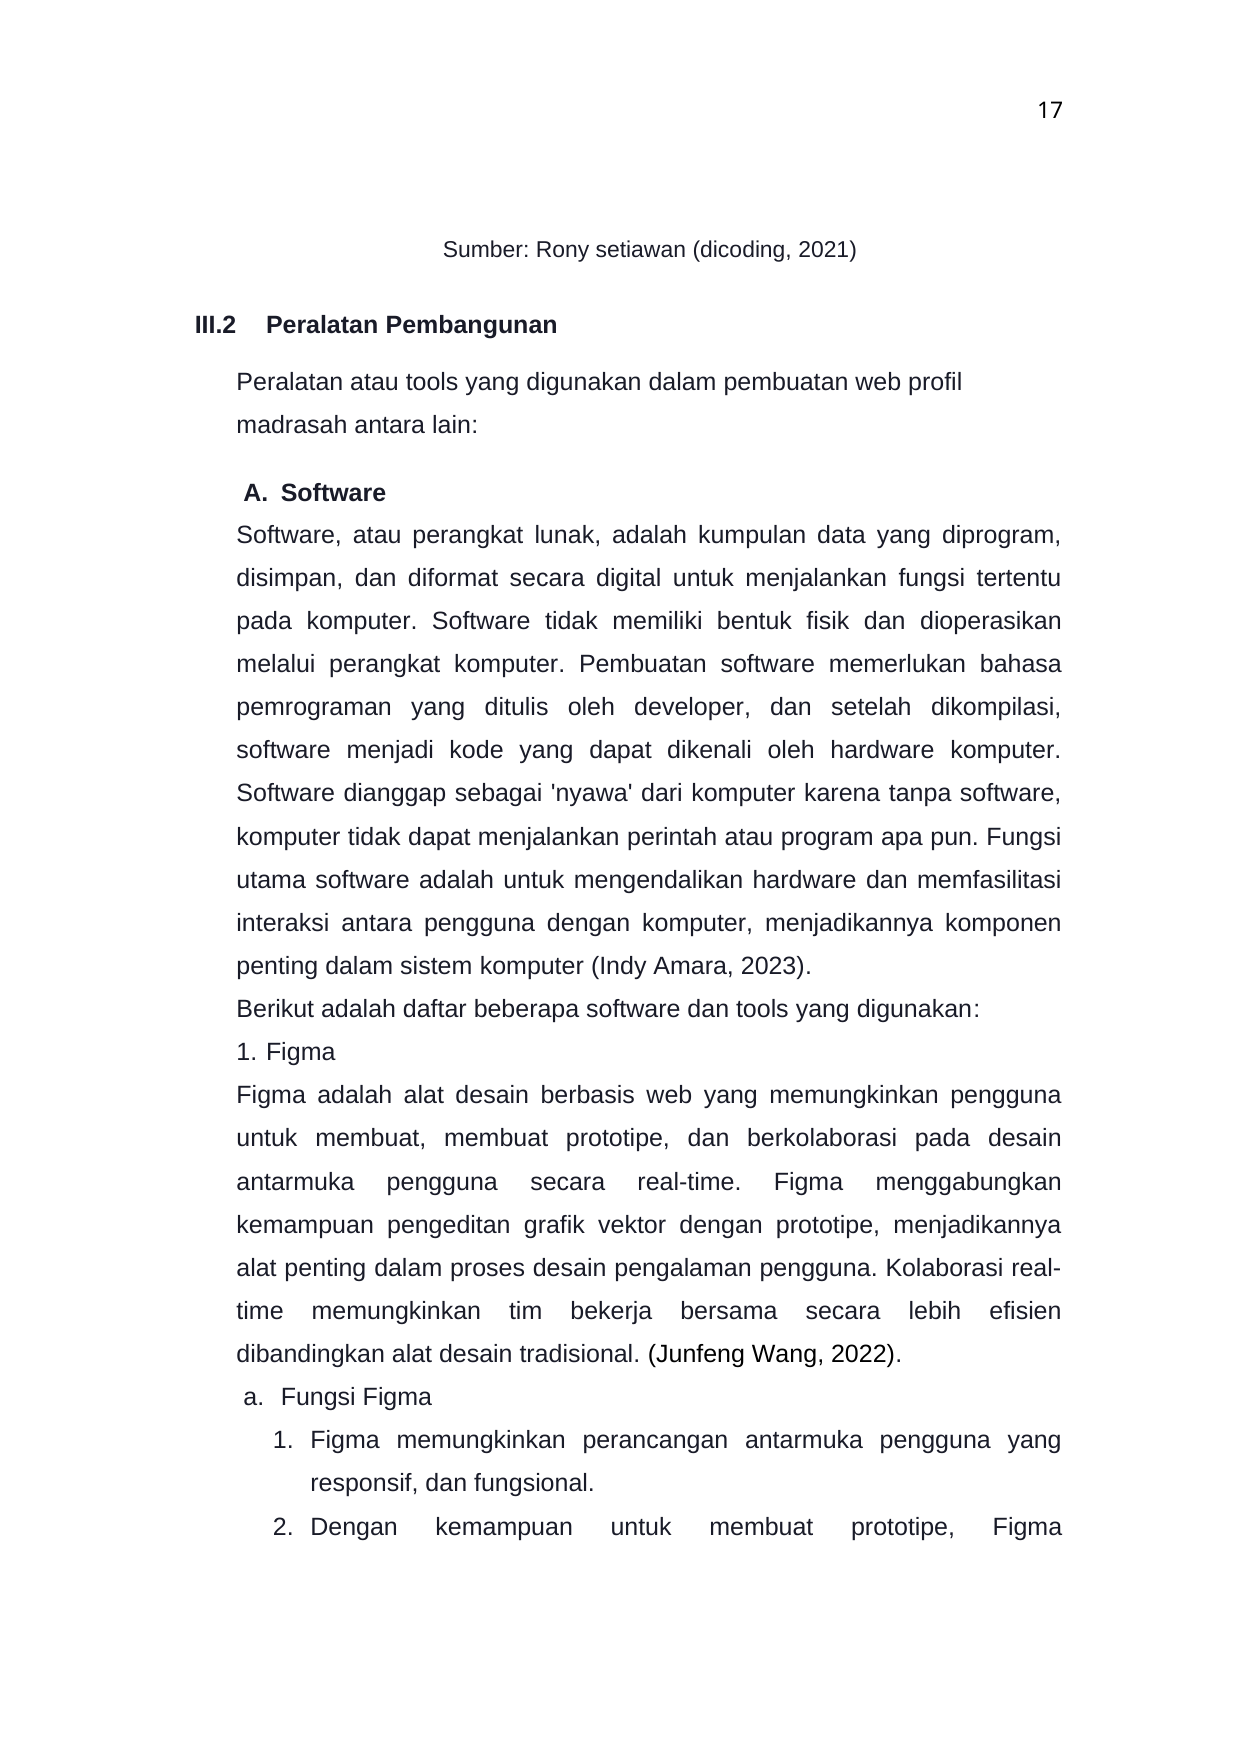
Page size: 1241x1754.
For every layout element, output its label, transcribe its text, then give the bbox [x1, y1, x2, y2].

subtitle Peralatan Pembangunan [236, 310, 1063, 339]
text Sumber: Rony setiawan (dicoding, 2021) [236, 236, 1063, 263]
text Peralatan atau tools yang digunakan dalam pembuatan web profil madrasah antara lain: [236, 367, 1063, 439]
list Figma memungkinkan perancangan antarmuka pengguna yang responsif, dan fungsional. [273, 1425, 1063, 1497]
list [273, 1512, 1063, 1540]
text Software, atau perangkat lunak, adalah kumpulan data yang diprogram, disimpan, dan diformat secara digital untuk menjalankan fungsi tertentu pada komputer. Software tidak memiliki bentuk fisik dan dioperasikan melalui perangkat komputer. Pembuatan software memerlukan bahasa pemrograman yang ditulis oleh developer, dan setelah dikompilasi, software menjadi kode yang dapat dikenali oleh hardware komputer. Software dianggap sebagai 'nyawa' dari komputer karena tanpa software, komputer tidak dapat menjalankan perintah atau program apa pun. Fungsi utama software adalah untuk mengendalikan hardware dan memfasilitasi interaksi antara pengguna dengan komputer, menjadikannya komponen penting dalam sistem komputer . [236, 520, 1063, 980]
text Figma adalah alat desain berbasis web yang memungkinkan pengguna untuk membuat, membuat prototipe, dan berkolaborasi pada desain antarmuka pengguna secara real-time. Figma menggabungkan kemampuan pengeditan grafik vektor dengan prototipe, menjadikannya alat penting dalam proses desain pengalaman pengguna. Kolaborasi real-time memungkinkan tim bekerja bersama secara lebih efisien dibandingkan alat desain tradisional. . [236, 1080, 1063, 1368]
list Fungsi Figma [243, 1382, 1063, 1411]
subtitle Software [243, 478, 1063, 507]
list Figma [236, 1037, 1063, 1066]
text Berikut adalah daftar beberapa software dan tools yang digunakan: [236, 994, 1063, 1023]
